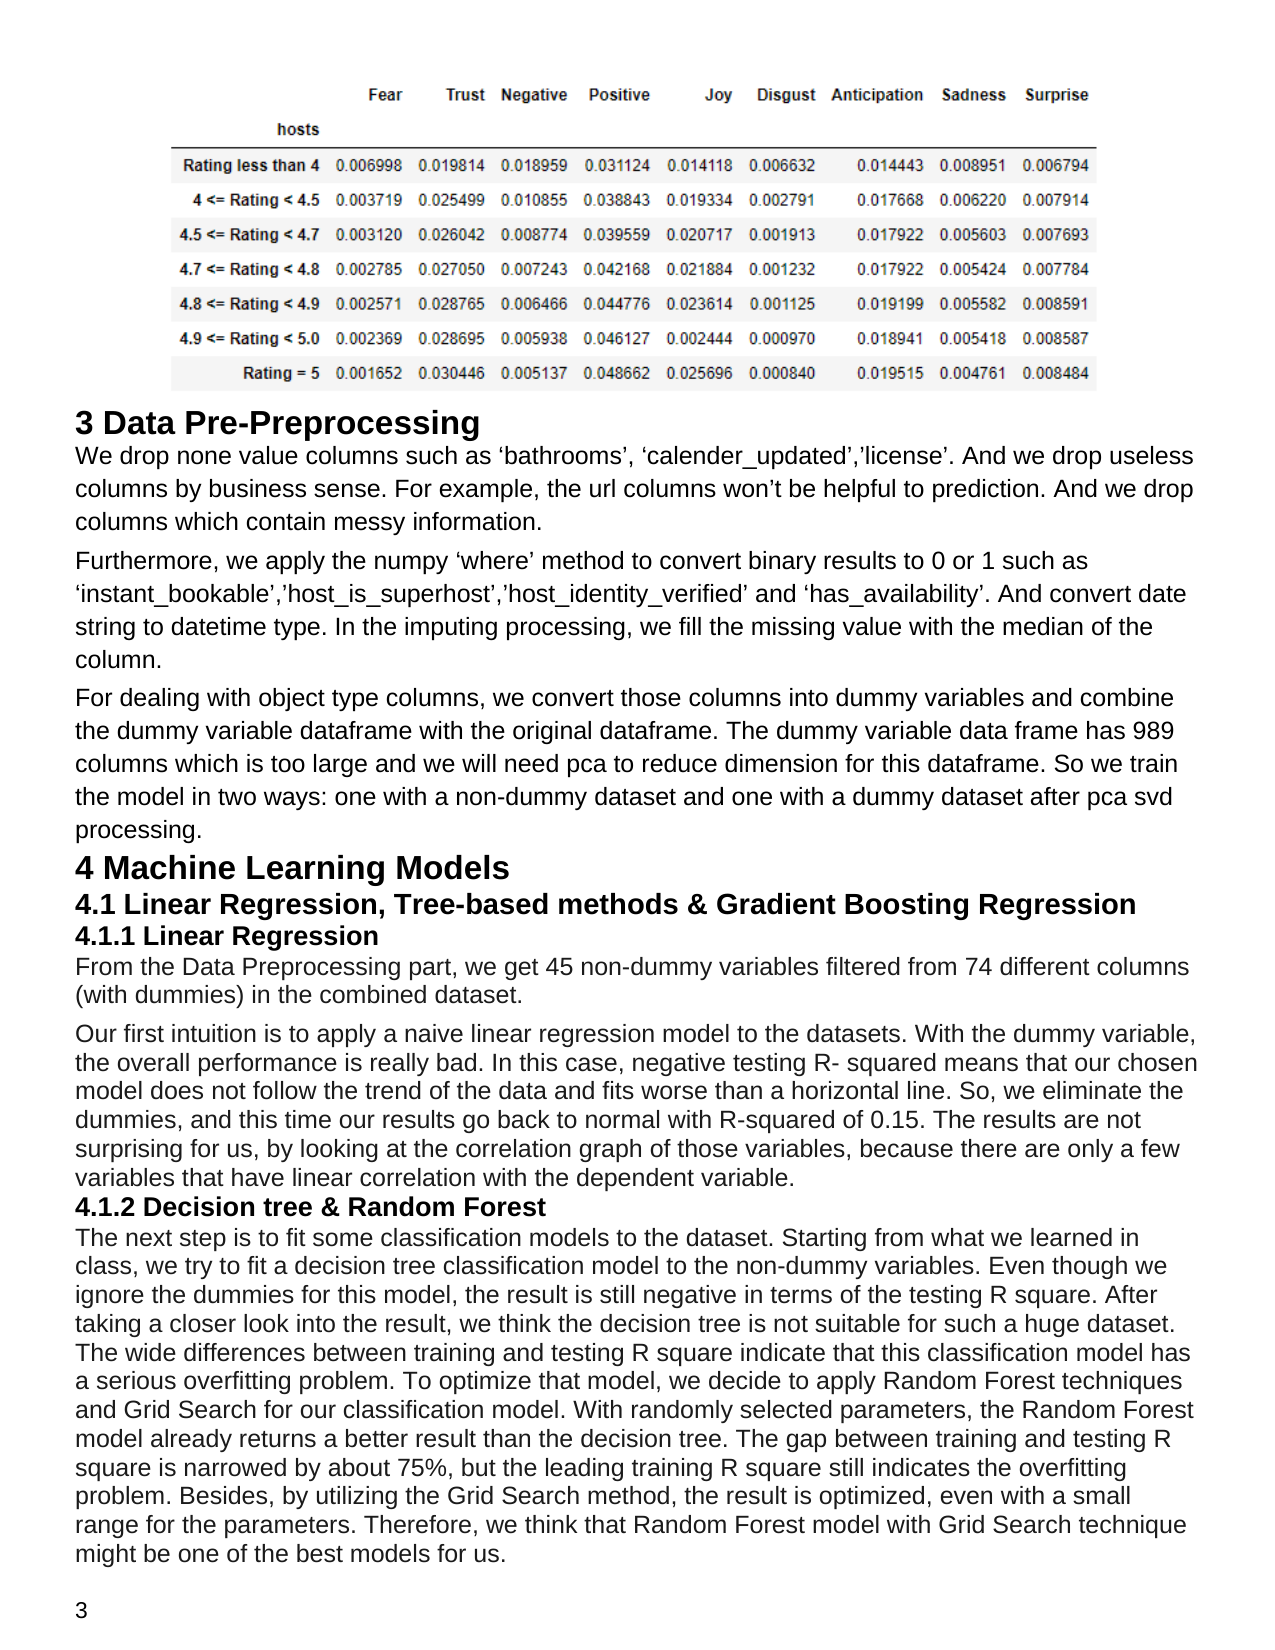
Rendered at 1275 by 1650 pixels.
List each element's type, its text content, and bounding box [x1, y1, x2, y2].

title 4 Machine Learning Models [75, 848, 1200, 887]
title 3 Data Pre-Preprocessing [75, 403, 1200, 441]
text Our first intuition is to apply a naive linear regression model to the datasets. With the dummy variable, the overall performance is really bad. In this case, negative testing R- squared means that our chosen model does not follow the trend of the data and fits worse than a horizontal line. So, we eliminate the dummies, and this time our results go back to normal with R-squared of 0.15. The results are not surprising for us, by looking at the correlation graph of those variables, because there are only a few variables that have linear correlation with the dependent variable. [75, 1019, 1200, 1191]
subtitle 4.1.1 Linear Regression [75, 920, 1200, 952]
text Furthermore, we apply the numpy ‘where’ method to convert binary results to 0 or 1 such as ‘instant_bookable’,’host_is_superhost’,’host_identity_verified’ and ‘has_availability’. And convert date string to datetime type. In the imputing processing, we fill the missing value with the median of the column. [75, 546, 1200, 674]
text For dealing with object type columns, we convert those columns into dummy variables and combine the dummy variable dataframe with the original dataframe. The dummy variable data frame has 989 columns which is too large and we will need pca to reduce dimension for this dataframe. So we train the model in two ways: one with a non-dummy dataset and one with a dummy dataset after pca svd processing. [75, 683, 1200, 844]
subtitle 4.1.2 Decision tree & Random Forest [75, 1191, 1200, 1222]
picture [166, 75, 1109, 403]
text We drop none value columns such as ‘bathrooms’, ‘calender_updated’,’license’. And we drop useless columns by business sense. For example, the url columns won’t be helpful to prediction. And we drop columns which contain messy information. [75, 441, 1200, 536]
subtitle 4.1 Linear Regression, Tree-based methods & Gradient Boosting Regression [75, 887, 1200, 920]
text From the Data Preprocessing part, we get 45 non-dummy variables filtered from 74 different columns (with dummies) in the combined dataset. [75, 952, 1200, 1009]
text The next step is to fit some classification models to the dataset. Starting from what we learned in class, we try to fit a decision tree classification model to the non-dummy variables. Even though we ignore the dummies for this model, the result is still negative in terms of the testing R square. After taking a closer look into the result, we think the decision tree is not suitable for such a huge dataset. The wide differences between training and testing R square indicate that this classification model has a serious overfitting problem. To optimize that model, we decide to apply Random Forest techniques and Grid Search for our classification model. With randomly selected parameters, the Random Forest model already returns a better result than the decision tree. The gap between training and testing R square is narrowed by about 75%, but the leading training R square still indicates the overfitting problem. Besides, by utilizing the Grid Search method, the result is optimized, even with a small range for the parameters. Therefore, we think that Random Forest model with Grid Search technique might be one of the best models for us. [75, 1222, 1200, 1567]
